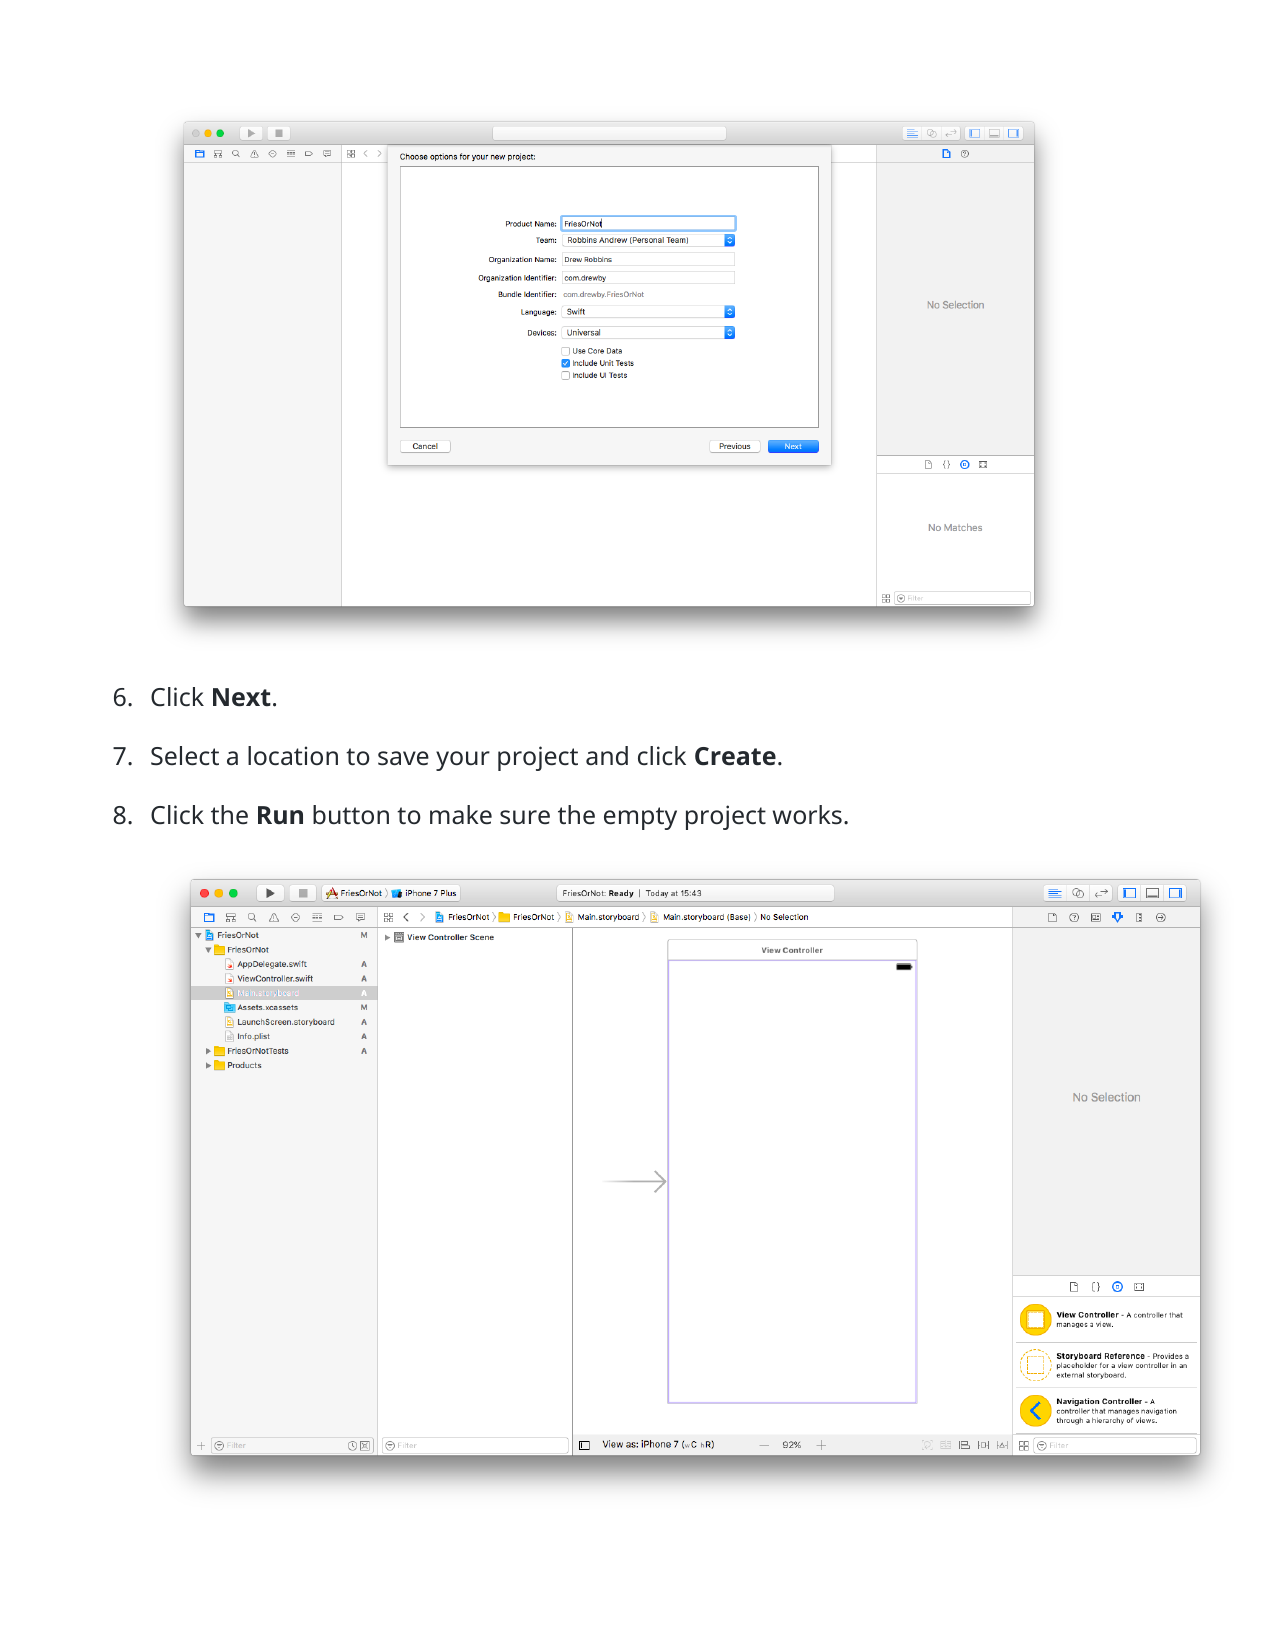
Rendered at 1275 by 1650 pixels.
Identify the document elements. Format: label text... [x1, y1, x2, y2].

picture [150, 857, 1240, 1513]
picture [150, 103, 1068, 655]
list Click Next. [112, 680, 1200, 714]
list Select a location to save your project and click Create. [112, 739, 1200, 773]
list Click the Run button to make sure the empty project works. [112, 798, 1200, 832]
